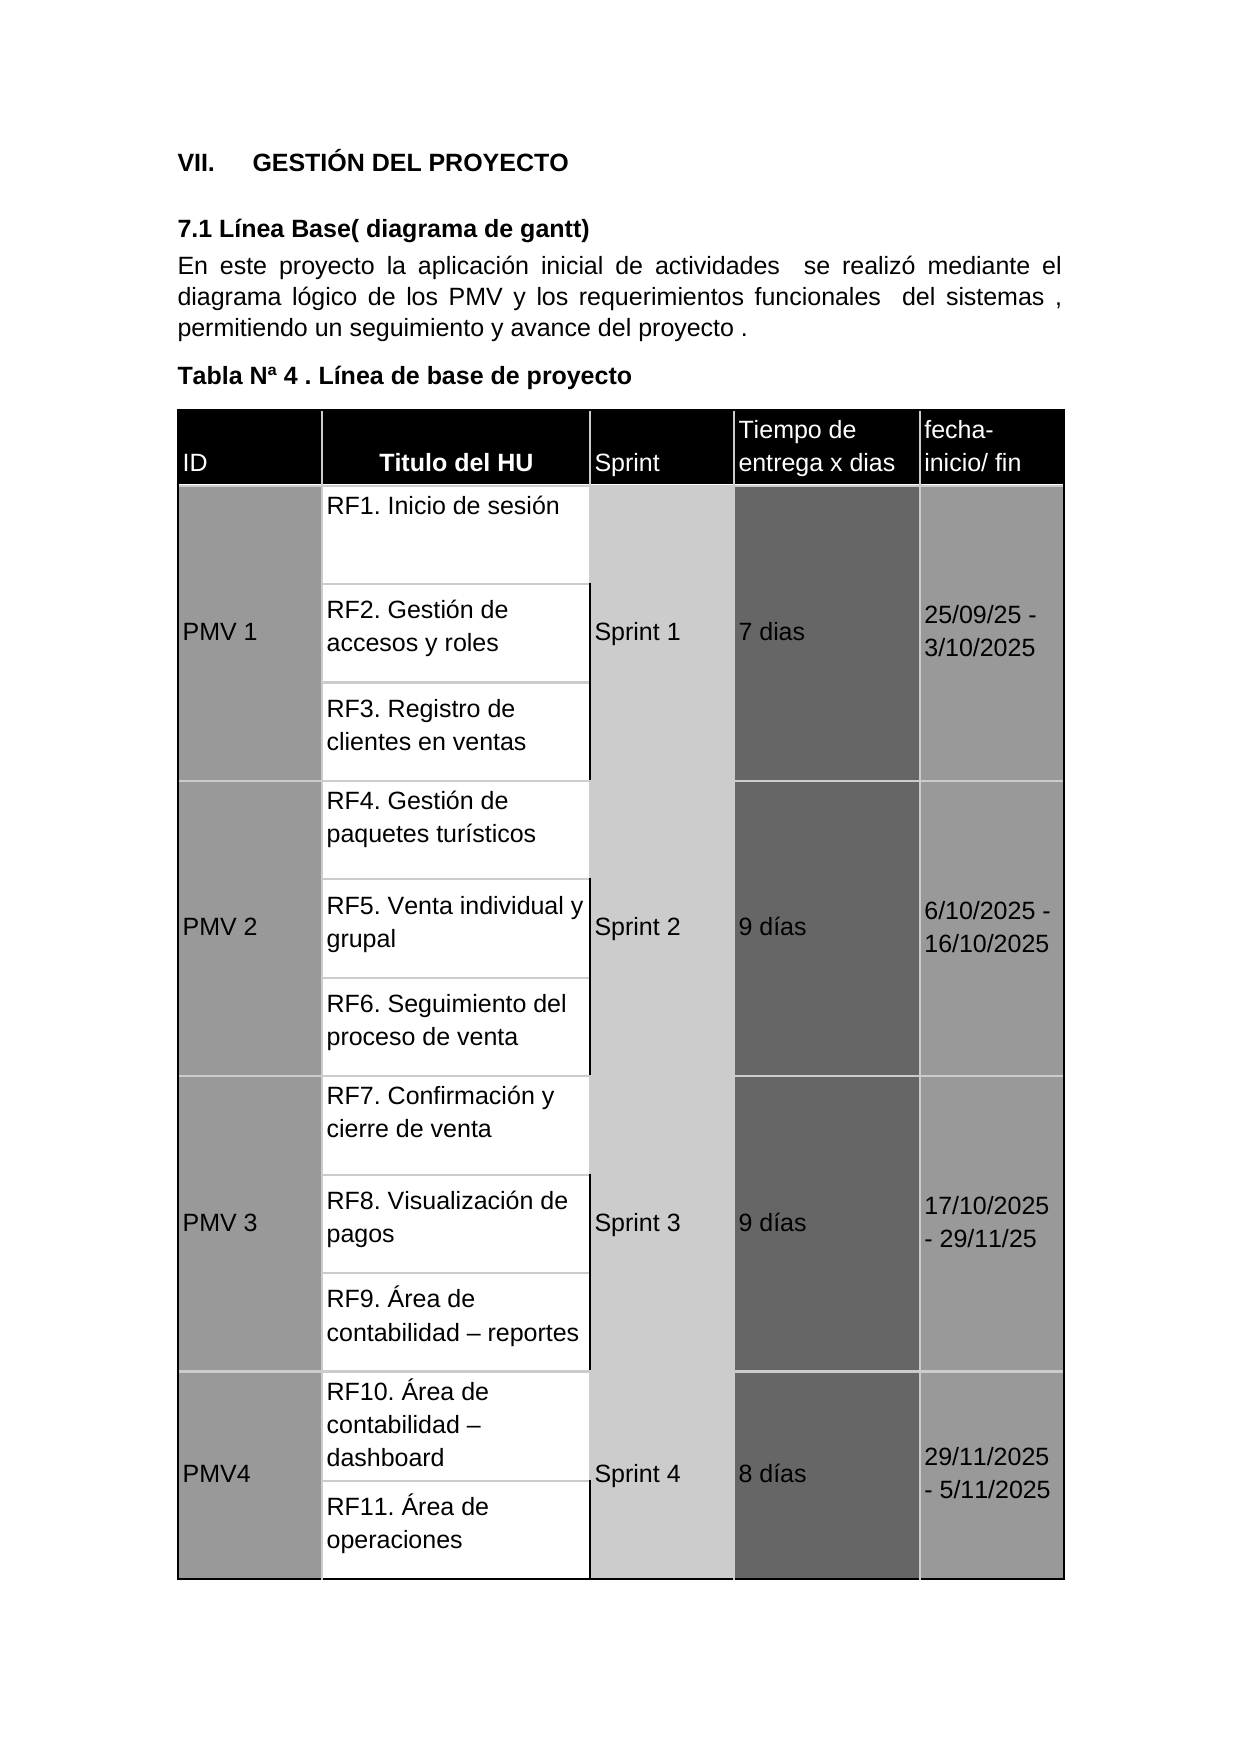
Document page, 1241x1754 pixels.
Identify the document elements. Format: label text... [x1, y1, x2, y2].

table_cell 9 días [735, 1077, 919, 1370]
table_header Titulo del HU [323, 411, 589, 484]
table_cell 29/11/2025 - 5/11/2025 [921, 1373, 1063, 1578]
table_cell RF6. Seguimiento del proceso de venta [323, 979, 589, 1075]
table_cell Sprint 1 [591, 487, 733, 780]
table_cell RF7. Confirmación y cierre de venta [323, 1077, 589, 1173]
table_cell Sprint 2 [591, 782, 733, 1075]
table_cell RF9. Área de contabilidad – reportes [323, 1274, 589, 1370]
table_cell PMV 1 [179, 487, 321, 780]
table_cell RF3. Registro de clientes en ventas [323, 684, 589, 780]
table_cell RF1. Inicio de sesión [323, 487, 589, 583]
table_cell RF2. Gestión de accesos y roles [323, 585, 589, 681]
table_cell RF8. Visualización de pagos [323, 1176, 589, 1272]
table_cell PMV 2 [179, 782, 321, 1075]
table_cell RF11. Área de operaciones [323, 1482, 589, 1578]
table_header ID [179, 411, 321, 484]
table_cell Sprint 4 [591, 1373, 733, 1578]
table_cell 7 dias [735, 487, 919, 780]
text Tabla Nª 4 . Línea de base de proyecto [177, 361, 1063, 389]
subtitle 7.1 Línea Base( diagrama de gantt) [177, 214, 1063, 243]
table_cell 8 días [735, 1373, 919, 1578]
table_cell PMV4 [179, 1373, 321, 1578]
table_header fecha- inicio/ fin [921, 411, 1063, 484]
table_cell RF4. Gestión de paquetes turísticos [323, 782, 589, 878]
table_header Sprint [591, 411, 733, 484]
table_cell 6/10/2025 - 16/10/2025 [921, 782, 1063, 1075]
table_cell Sprint 3 [591, 1077, 733, 1370]
text En este proyecto la aplicación inicial de actividades se realizó mediante el diagrama lógico de los PMV y los requerimientos funcionales del sistemas , permitiendo un seguimiento y avance del proyecto . [177, 251, 1063, 342]
table_cell 9 días [735, 782, 919, 1075]
table_cell 25/09/25 -3/10/2025 [921, 487, 1063, 780]
table_cell RF10. Área de contabilidad – dashboard [323, 1373, 589, 1479]
subtitle GESTIÓN DEL PROYECTO [215, 148, 1063, 176]
table_cell 17/10/2025 - 29/11/25 [921, 1077, 1063, 1370]
table_cell PMV 3 [179, 1077, 321, 1370]
table_header Tiempo de entrega x dias [735, 411, 919, 484]
table_cell RF5. Venta individual y grupal [323, 880, 589, 977]
